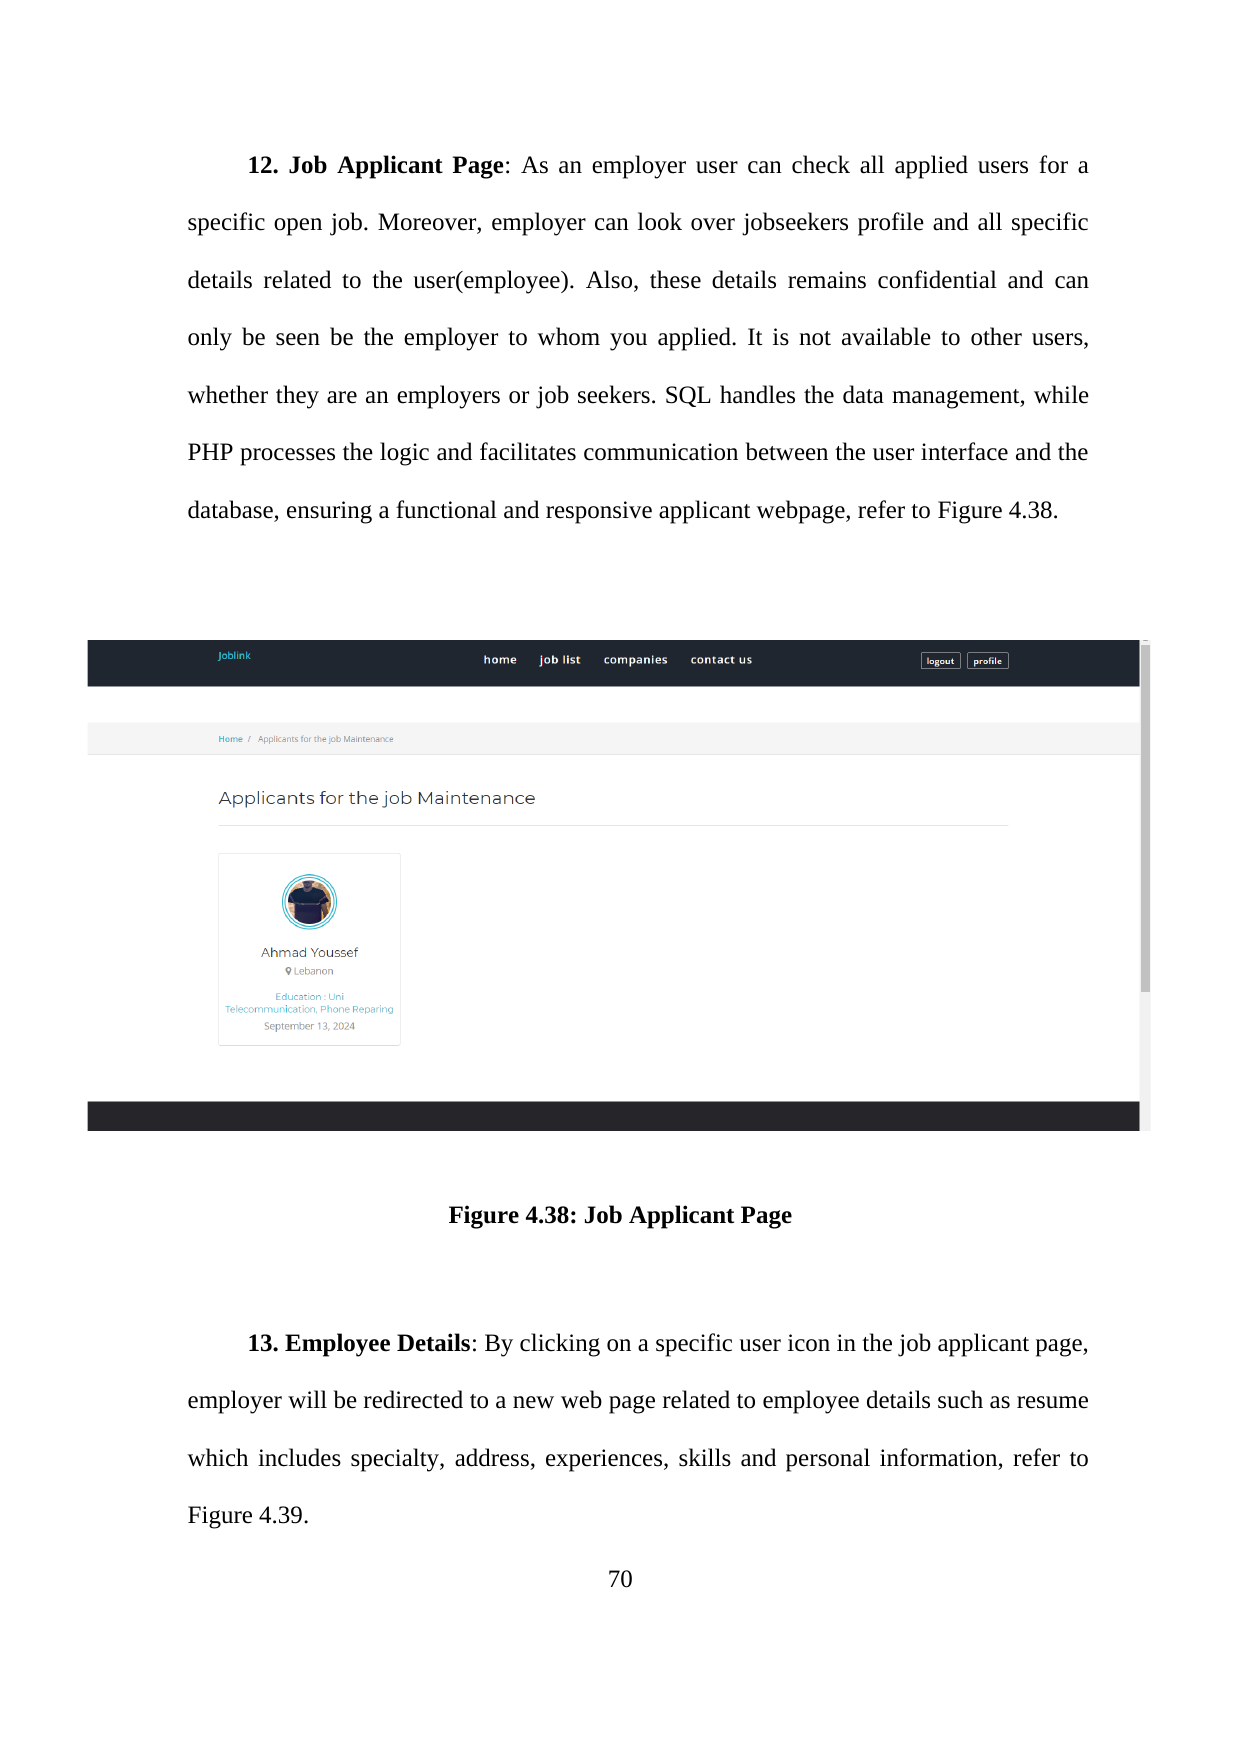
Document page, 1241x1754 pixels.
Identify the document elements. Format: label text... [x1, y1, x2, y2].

picture [87, 640, 1151, 1131]
